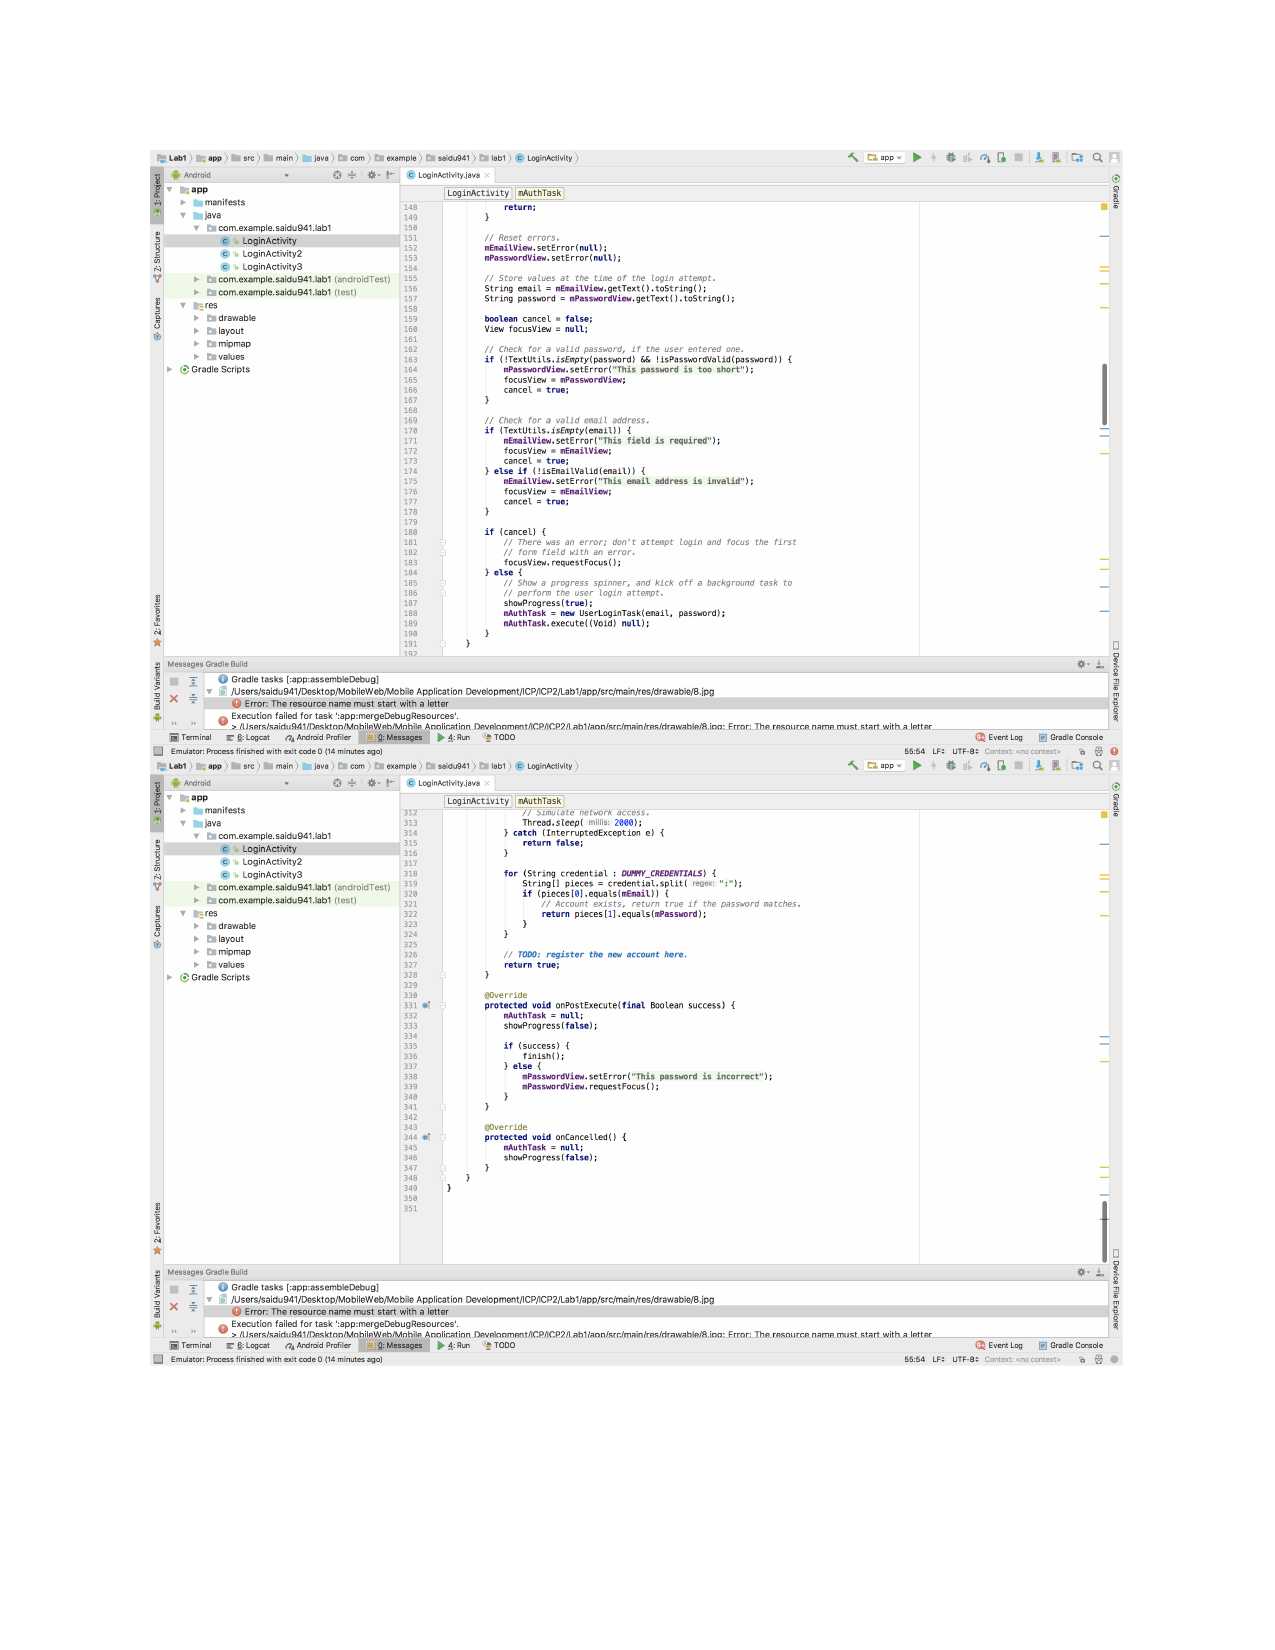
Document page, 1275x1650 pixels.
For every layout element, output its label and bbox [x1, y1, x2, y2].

picture [150, 150, 1123, 1366]
